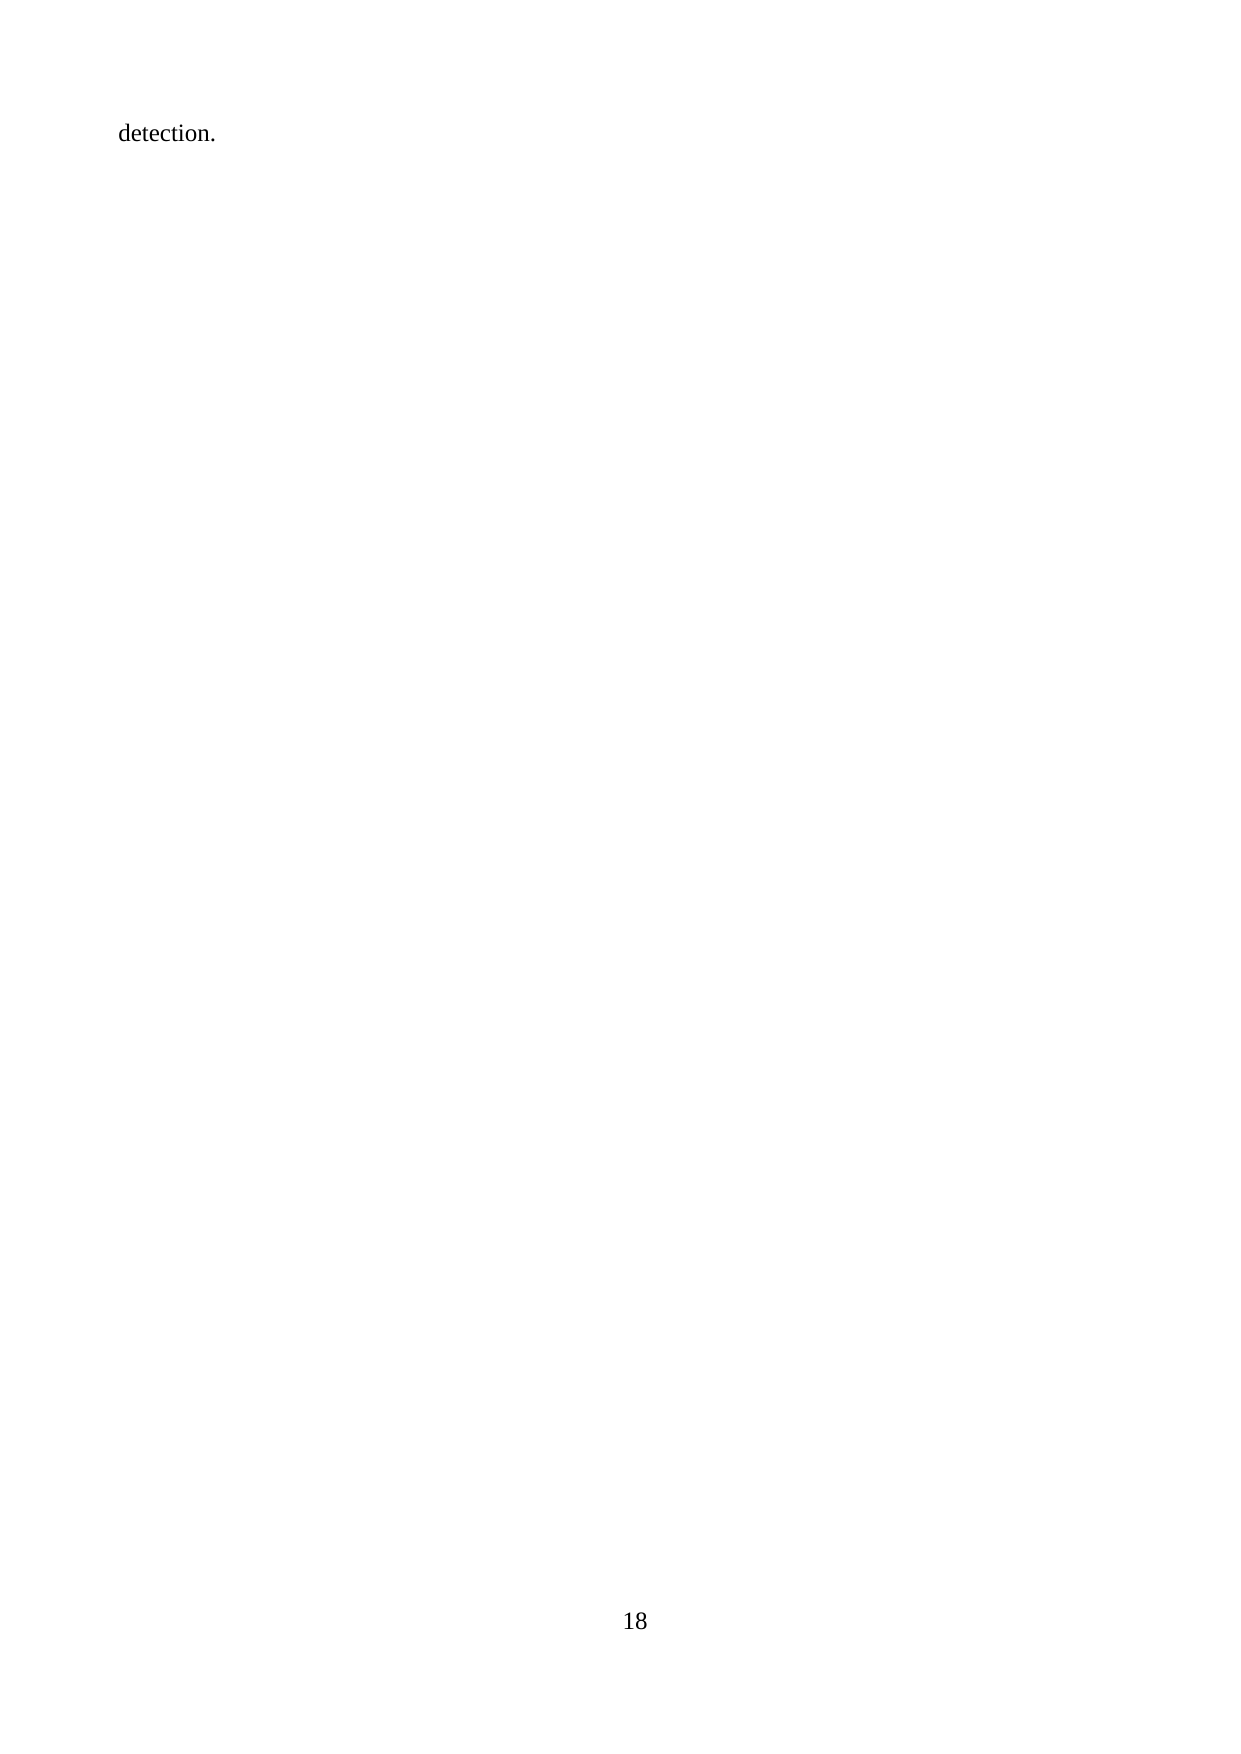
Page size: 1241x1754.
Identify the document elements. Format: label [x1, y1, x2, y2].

text [118, 118, 1152, 147]
